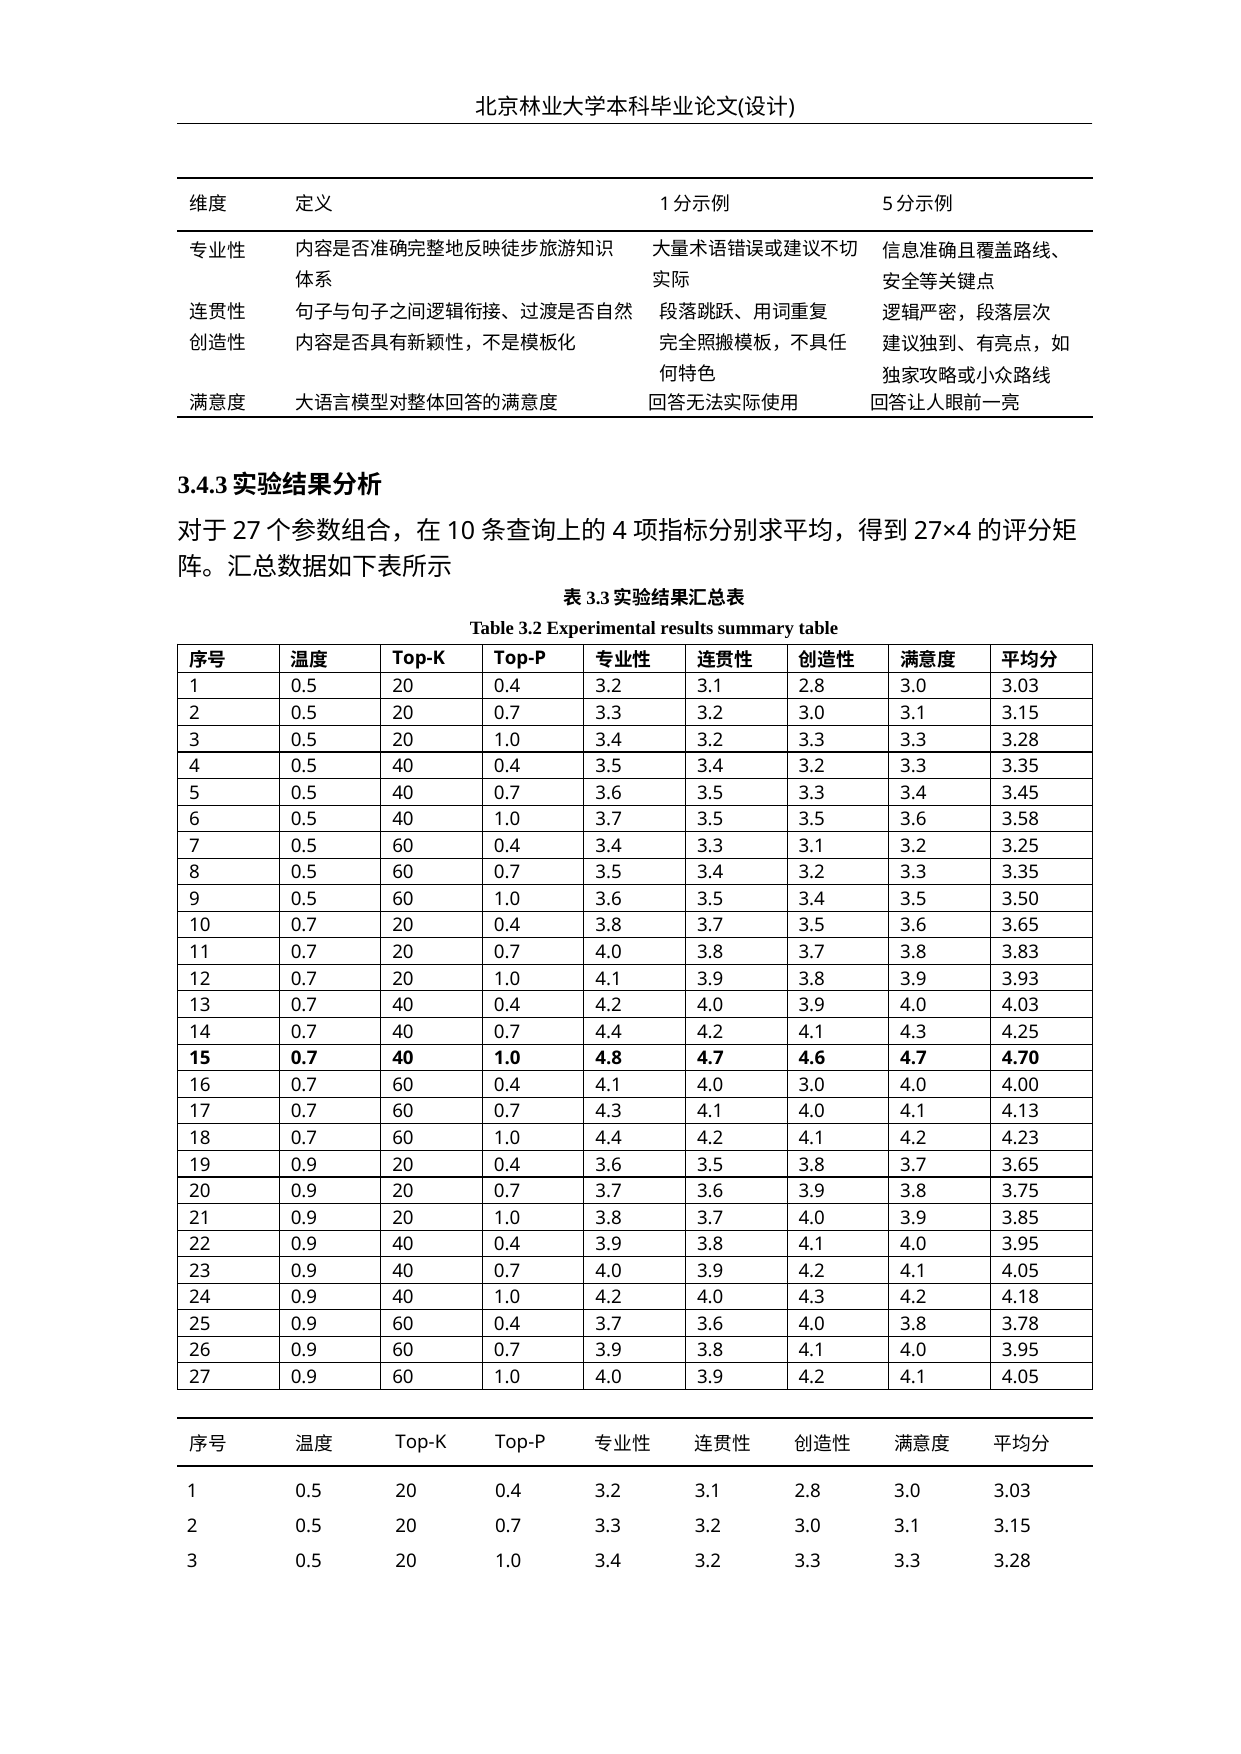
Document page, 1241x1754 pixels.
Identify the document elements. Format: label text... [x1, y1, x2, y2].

table_cell 3.65 [991, 1151, 1092, 1176]
table_cell 3.8 [584, 912, 685, 937]
table_header 连贯性 [686, 645, 787, 672]
table_cell 14 [178, 1018, 279, 1043]
table_cell 4.0 [686, 1284, 787, 1309]
table_cell 3 [178, 726, 279, 751]
table_cell 1.0 [483, 726, 583, 751]
table_cell 1.0 [483, 965, 583, 990]
table_cell 4.1 [788, 1337, 888, 1362]
table_cell 0.9 [280, 1257, 380, 1283]
table_cell 0.7 [495, 1508, 594, 1543]
table_cell 40 [381, 1257, 482, 1283]
table_cell 4.1 [788, 1231, 888, 1256]
table_cell 3.2 [595, 1467, 694, 1508]
table_cell 60 [381, 1098, 482, 1123]
table_cell 20 [395, 1508, 495, 1543]
table_cell 3.58 [991, 806, 1092, 831]
table_cell 3.8 [686, 938, 787, 964]
table_cell 3.3 [889, 726, 990, 751]
table_cell 0.4 [483, 1231, 583, 1256]
table_cell 3.83 [991, 938, 1092, 964]
table_cell 3.1 [788, 832, 888, 858]
table_header 连贯性 [695, 1419, 794, 1465]
table_cell 4.00 [991, 1071, 1092, 1097]
table_cell 3.95 [991, 1337, 1092, 1362]
table_cell 60 [381, 859, 482, 884]
table_cell 0.4 [483, 991, 583, 1017]
table_cell 0.7 [483, 1257, 583, 1283]
table_cell 3.7 [686, 1204, 787, 1229]
table_cell 4.05 [991, 1363, 1092, 1389]
table_cell 0.7 [483, 1098, 583, 1123]
table_cell 4.23 [991, 1124, 1092, 1150]
table_cell 4.0 [889, 991, 990, 1017]
table_cell 20 [381, 938, 482, 964]
table_header 5分示例 [870, 179, 1092, 230]
table_cell 0.9 [280, 1337, 380, 1362]
table_cell 0.4 [483, 1071, 583, 1097]
table_cell 3.15 [994, 1508, 1092, 1543]
table_cell 0.5 [280, 753, 380, 778]
table_cell 40 [381, 753, 482, 778]
table_cell 0.9 [280, 1204, 380, 1229]
table_cell 20 [178, 1178, 279, 1203]
table_cell 0.5 [280, 885, 380, 911]
table_cell 3.4 [889, 779, 990, 804]
table_cell 3.75 [991, 1178, 1092, 1203]
table_cell 40 [381, 1018, 482, 1043]
table_cell 26 [178, 1337, 279, 1362]
table_cell 0.7 [280, 991, 380, 1017]
table_cell 0.7 [280, 1071, 380, 1097]
table_cell 3.8 [889, 1310, 990, 1336]
table_cell 0.9 [280, 1178, 380, 1203]
table_cell 0.9 [280, 1284, 380, 1309]
table_cell 3.3 [788, 779, 888, 804]
table_cell 60 [381, 1337, 482, 1362]
table_cell 17 [178, 1098, 279, 1123]
table_cell 4.1 [889, 1257, 990, 1283]
table_cell 3.0 [788, 699, 888, 725]
table_cell 3.3 [889, 859, 990, 884]
table_cell 3.9 [889, 1204, 990, 1229]
table_cell 4.0 [889, 1071, 990, 1097]
table_cell 0.5 [280, 699, 380, 725]
table_cell 60 [381, 832, 482, 858]
table_cell 3.78 [991, 1310, 1092, 1336]
table_cell 8 [178, 859, 279, 884]
table_cell 0.7 [483, 779, 583, 804]
table_cell 25 [178, 1310, 279, 1336]
table_cell 3.4 [686, 859, 787, 884]
table_cell 3.0 [794, 1508, 894, 1543]
table_cell 4.1 [889, 1363, 990, 1389]
table_cell 3.1 [686, 673, 787, 698]
table_cell 3.5 [686, 1151, 787, 1176]
table_cell 0.4 [483, 832, 583, 858]
table_cell 3.2 [686, 699, 787, 725]
table_cell 0.7 [483, 1018, 583, 1043]
table_cell 4.8 [584, 1045, 685, 1070]
table_cell 3.9 [584, 1231, 685, 1256]
table_cell 4.13 [991, 1098, 1092, 1123]
table_cell 3.95 [991, 1231, 1092, 1256]
table_cell 21 [178, 1204, 279, 1229]
table_cell 3.7 [889, 1151, 990, 1176]
table_cell 4.25 [991, 1018, 1092, 1043]
table_cell 3.7 [584, 1310, 685, 1336]
table_cell 3.6 [584, 1151, 685, 1176]
table_cell 4.3 [584, 1098, 685, 1123]
table_cell 20 [381, 1178, 482, 1203]
table_header Top-P [483, 645, 583, 672]
table_cell 3.6 [584, 779, 685, 804]
table_cell 3.4 [788, 885, 888, 911]
table_cell 3.7 [686, 912, 787, 937]
table_cell 20 [381, 1204, 482, 1229]
table_cell 3.85 [991, 1204, 1092, 1229]
table_cell 3.45 [991, 779, 1092, 804]
table_cell 7 [178, 832, 279, 858]
table_cell 3.15 [991, 699, 1092, 725]
table_cell 4.2 [584, 1284, 685, 1309]
table_cell 3.9 [686, 1257, 787, 1283]
table_cell 4.2 [788, 1257, 888, 1283]
table_cell 3.8 [686, 1231, 787, 1256]
table_cell 0.7 [483, 1178, 583, 1203]
table_cell 0.5 [280, 832, 380, 858]
table_header 定义 [283, 179, 647, 230]
table_cell 4.05 [991, 1257, 1092, 1283]
table_cell 0.4 [483, 912, 583, 937]
table_cell 3.9 [788, 991, 888, 1017]
table_cell 1.0 [483, 1045, 583, 1070]
table_cell 3.35 [991, 859, 1092, 884]
table_cell 4.2 [788, 1363, 888, 1389]
table_cell 0.9 [280, 1363, 380, 1389]
table_cell 0.5 [295, 1544, 395, 1584]
table_cell 0.4 [483, 673, 583, 698]
table_cell 3.2 [695, 1508, 794, 1543]
table_header Top-K [395, 1419, 495, 1465]
table_cell 4.6 [788, 1045, 888, 1070]
table_cell 3.0 [894, 1467, 993, 1508]
table_cell 4.2 [889, 1284, 990, 1309]
table_cell 13 [178, 991, 279, 1017]
table_cell 4.0 [788, 1310, 888, 1336]
table_cell 1 [178, 673, 279, 698]
table_cell 4.1 [686, 1098, 787, 1123]
table_cell 3.5 [686, 885, 787, 911]
table_cell 0.7 [483, 938, 583, 964]
table_cell 10 [178, 912, 279, 937]
table_cell 60 [381, 1363, 482, 1389]
table_cell 3.8 [889, 938, 990, 964]
table_cell 3.6 [686, 1310, 787, 1336]
table_cell 3.9 [686, 965, 787, 990]
table_cell 3.0 [889, 673, 990, 698]
table_cell 4.0 [686, 1071, 787, 1097]
table_cell 3.28 [991, 726, 1092, 751]
table_cell 4.18 [991, 1284, 1092, 1309]
table_cell 2.8 [794, 1467, 894, 1508]
table_header 平均分 [994, 1419, 1092, 1465]
table_cell 专业性 连贯性 创造性 满意度 [177, 232, 283, 416]
table_cell 3.5 [686, 806, 787, 831]
table_cell 20 [381, 726, 482, 751]
table_cell 0.4 [483, 753, 583, 778]
table_cell 0.9 [280, 1231, 380, 1256]
table_header Top-P [495, 1419, 594, 1465]
table_header 专业性 [584, 645, 685, 672]
table_cell 4.0 [584, 938, 685, 964]
table_cell 4.1 [788, 1124, 888, 1150]
table_cell 11 [178, 938, 279, 964]
table_cell 3.25 [991, 832, 1092, 858]
table_cell 2 [177, 1508, 295, 1543]
table_cell 3.8 [788, 1151, 888, 1176]
table_cell 大量术语错误或建议不切 实际 段落跳跃、用词重复 完全照搬模板，不具任 何特色 [647, 232, 870, 416]
table_cell 3.9 [788, 1178, 888, 1203]
table_cell 15 [178, 1045, 279, 1070]
table_cell 60 [381, 1310, 482, 1336]
table_cell 3.2 [686, 726, 787, 751]
table_cell 20 [381, 699, 482, 725]
table_cell 3.9 [584, 1337, 685, 1362]
table_cell 3.9 [686, 1363, 787, 1389]
table_cell 4.2 [584, 991, 685, 1017]
table_cell 0.7 [280, 1124, 380, 1150]
text 对于27个参数组合，在 10 条查询上的 4 项指标分别求平均，得到 27×4 的评分矩阵。汇总数据如下表所示 [177, 510, 1092, 583]
table_cell 40 [381, 1045, 482, 1070]
table_cell 20 [381, 965, 482, 990]
table_cell 3.4 [595, 1544, 694, 1584]
table_cell 0.7 [483, 699, 583, 725]
table_cell 3.03 [994, 1467, 1092, 1508]
table_cell 3.6 [889, 806, 990, 831]
table_header 专业性 [595, 1419, 694, 1465]
table_cell 0.5 [280, 726, 380, 751]
table_cell 3.7 [584, 1178, 685, 1203]
subtitle 3.4.3实验结果分析 [177, 465, 1092, 501]
table_cell 4.0 [686, 991, 787, 1017]
table_cell 24 [178, 1284, 279, 1309]
table_cell 1.0 [483, 1124, 583, 1150]
table_cell 3.2 [788, 859, 888, 884]
text Table 3.2 Experimental results summary table [177, 617, 1092, 638]
table_cell 3.5 [584, 753, 685, 778]
table_cell 3.28 [994, 1544, 1092, 1584]
table_header 维度 [177, 179, 283, 230]
table_cell 3.3 [794, 1544, 894, 1584]
table_cell 3.5 [889, 885, 990, 911]
table_cell 0.4 [495, 1467, 594, 1508]
table_cell 20 [381, 673, 482, 698]
table_cell 2 [178, 699, 279, 725]
table_cell 3.7 [788, 938, 888, 964]
table_header 创造性 [788, 645, 888, 672]
table_cell 3.3 [584, 699, 685, 725]
table_cell 4.0 [889, 1337, 990, 1362]
table_cell 27 [178, 1363, 279, 1389]
table_cell 0.7 [483, 1337, 583, 1362]
table_cell 3.4 [584, 832, 685, 858]
table_cell 0.5 [280, 859, 380, 884]
table_cell 4.0 [584, 1363, 685, 1389]
table_cell 20 [395, 1467, 495, 1508]
table_cell 4.1 [584, 1071, 685, 1097]
table_cell 18 [178, 1124, 279, 1150]
table_cell 0.5 [295, 1508, 395, 1543]
table_cell 3.50 [991, 885, 1092, 911]
table_cell 0.7 [483, 859, 583, 884]
table_cell 信息准确且覆盖路线、 安全等关键点 逻辑严密，段落层次 建议独到、有亮点，如 独家攻略或小众路线 回答让人眼前一亮 [870, 232, 1092, 416]
table_cell 40 [381, 779, 482, 804]
table_cell 3.65 [991, 912, 1092, 937]
table_cell 20 [395, 1544, 495, 1584]
table_cell 3.3 [595, 1508, 694, 1543]
table_cell 4.1 [584, 965, 685, 990]
table_cell 0.4 [483, 1310, 583, 1336]
table_cell 0.5 [280, 806, 380, 831]
table_cell 4.3 [788, 1284, 888, 1309]
table_cell 4.2 [686, 1018, 787, 1043]
table_header 创造性 [794, 1419, 894, 1465]
table_cell 1.0 [483, 806, 583, 831]
table_cell 1.0 [495, 1544, 594, 1584]
table_cell 3.1 [695, 1467, 794, 1508]
table_cell 0.9 [280, 1151, 380, 1176]
table_cell 0.5 [280, 779, 380, 804]
table_cell 0.7 [280, 938, 380, 964]
table_cell 0.7 [280, 965, 380, 990]
table_cell 4.2 [889, 1124, 990, 1150]
table_cell 4.0 [788, 1204, 888, 1229]
table_header 序号 [178, 645, 279, 672]
table_cell 3.6 [686, 1178, 787, 1203]
table_cell 3.9 [889, 965, 990, 990]
table_cell 3.8 [686, 1337, 787, 1362]
table_cell 4.0 [584, 1257, 685, 1283]
table_cell 3.2 [584, 673, 685, 698]
table_header Top-K [381, 645, 482, 672]
table_cell 3.3 [889, 753, 990, 778]
table_cell 0.5 [280, 673, 380, 698]
table_cell 23 [178, 1257, 279, 1283]
table_cell 3.3 [686, 832, 787, 858]
text 表 3.3实验结果汇总表 [177, 583, 1092, 610]
table_cell 3.8 [584, 1204, 685, 1229]
table_cell 4 [178, 753, 279, 778]
table_cell 0.4 [483, 1151, 583, 1176]
table_cell 3.2 [889, 832, 990, 858]
table_cell 4.70 [991, 1045, 1092, 1070]
table_cell 4.4 [584, 1018, 685, 1043]
table_cell 3.3 [788, 726, 888, 751]
table_cell 1.0 [483, 1363, 583, 1389]
table_cell 3.3 [894, 1544, 993, 1584]
table_cell 4.03 [991, 991, 1092, 1017]
table_cell 0.5 [295, 1467, 395, 1508]
table_cell 3.4 [686, 753, 787, 778]
table_cell 3.0 [788, 1071, 888, 1097]
table_cell 40 [381, 1284, 482, 1309]
table_cell 60 [381, 1124, 482, 1150]
table_cell 12 [178, 965, 279, 990]
table_cell 4.0 [788, 1098, 888, 1123]
table_cell 9 [178, 885, 279, 911]
table_header 满意度 [894, 1419, 993, 1465]
table_cell 4.7 [686, 1045, 787, 1070]
table_cell 40 [381, 806, 482, 831]
table_header 1分示例 [647, 179, 870, 230]
table_cell 3.8 [788, 965, 888, 990]
table_cell 0.9 [280, 1310, 380, 1336]
table_header 序号 [177, 1419, 295, 1465]
table_cell 3.2 [788, 753, 888, 778]
table_cell 3.8 [889, 1178, 990, 1203]
table_cell 3.5 [584, 859, 685, 884]
table_cell 4.4 [584, 1124, 685, 1150]
table_cell 0.7 [280, 1018, 380, 1043]
table_cell 4.1 [889, 1098, 990, 1123]
table_cell 3 [177, 1544, 295, 1584]
table_cell 0.7 [280, 1098, 380, 1123]
table_cell 20 [381, 912, 482, 937]
table_cell 3.93 [991, 965, 1092, 990]
table_header 温度 [295, 1419, 395, 1465]
table_cell 3.1 [894, 1508, 993, 1543]
table_cell 内容是否准确完整地反映徒步旅游知识 体系 句子与句子之间逻辑衔接、过渡是否自然 内容是否具有新颖性，不是模板化 大语言模型对整体回答的满意度 [283, 232, 647, 416]
table_header 平均分 [991, 645, 1092, 672]
table_cell 3.2 [695, 1544, 794, 1584]
table_cell 3.6 [889, 912, 990, 937]
table_cell 1.0 [483, 885, 583, 911]
table_cell 6 [178, 806, 279, 831]
table_header 满意度 [889, 645, 990, 672]
table_cell 5 [178, 779, 279, 804]
table_cell 20 [381, 1151, 482, 1176]
table_cell 3.5 [686, 779, 787, 804]
table_cell 3.5 [788, 912, 888, 937]
table_cell 3.4 [584, 726, 685, 751]
table_cell 40 [381, 991, 482, 1017]
table_cell 3.03 [991, 673, 1092, 698]
table_cell 0.7 [280, 912, 380, 937]
table_cell 1.0 [483, 1284, 583, 1309]
table_header 温度 [280, 645, 380, 672]
table_cell 0.7 [280, 1045, 380, 1070]
table_cell 4.7 [889, 1045, 990, 1070]
table_cell 1 [177, 1467, 295, 1508]
table_cell 60 [381, 1071, 482, 1097]
table_cell 3.7 [584, 806, 685, 831]
table_cell 4.1 [788, 1018, 888, 1043]
table_cell 1.0 [483, 1204, 583, 1229]
table_cell 3.5 [788, 806, 888, 831]
table_cell 2.8 [788, 673, 888, 698]
table_cell 19 [178, 1151, 279, 1176]
table_cell 4.0 [889, 1231, 990, 1256]
table_cell 22 [178, 1231, 279, 1256]
table_cell 4.3 [889, 1018, 990, 1043]
table_cell 4.2 [686, 1124, 787, 1150]
table_cell 3.35 [991, 753, 1092, 778]
table_cell 3.6 [584, 885, 685, 911]
table_cell 60 [381, 885, 482, 911]
table_cell 3.1 [889, 699, 990, 725]
table_cell 16 [178, 1071, 279, 1097]
table_cell 40 [381, 1231, 482, 1256]
